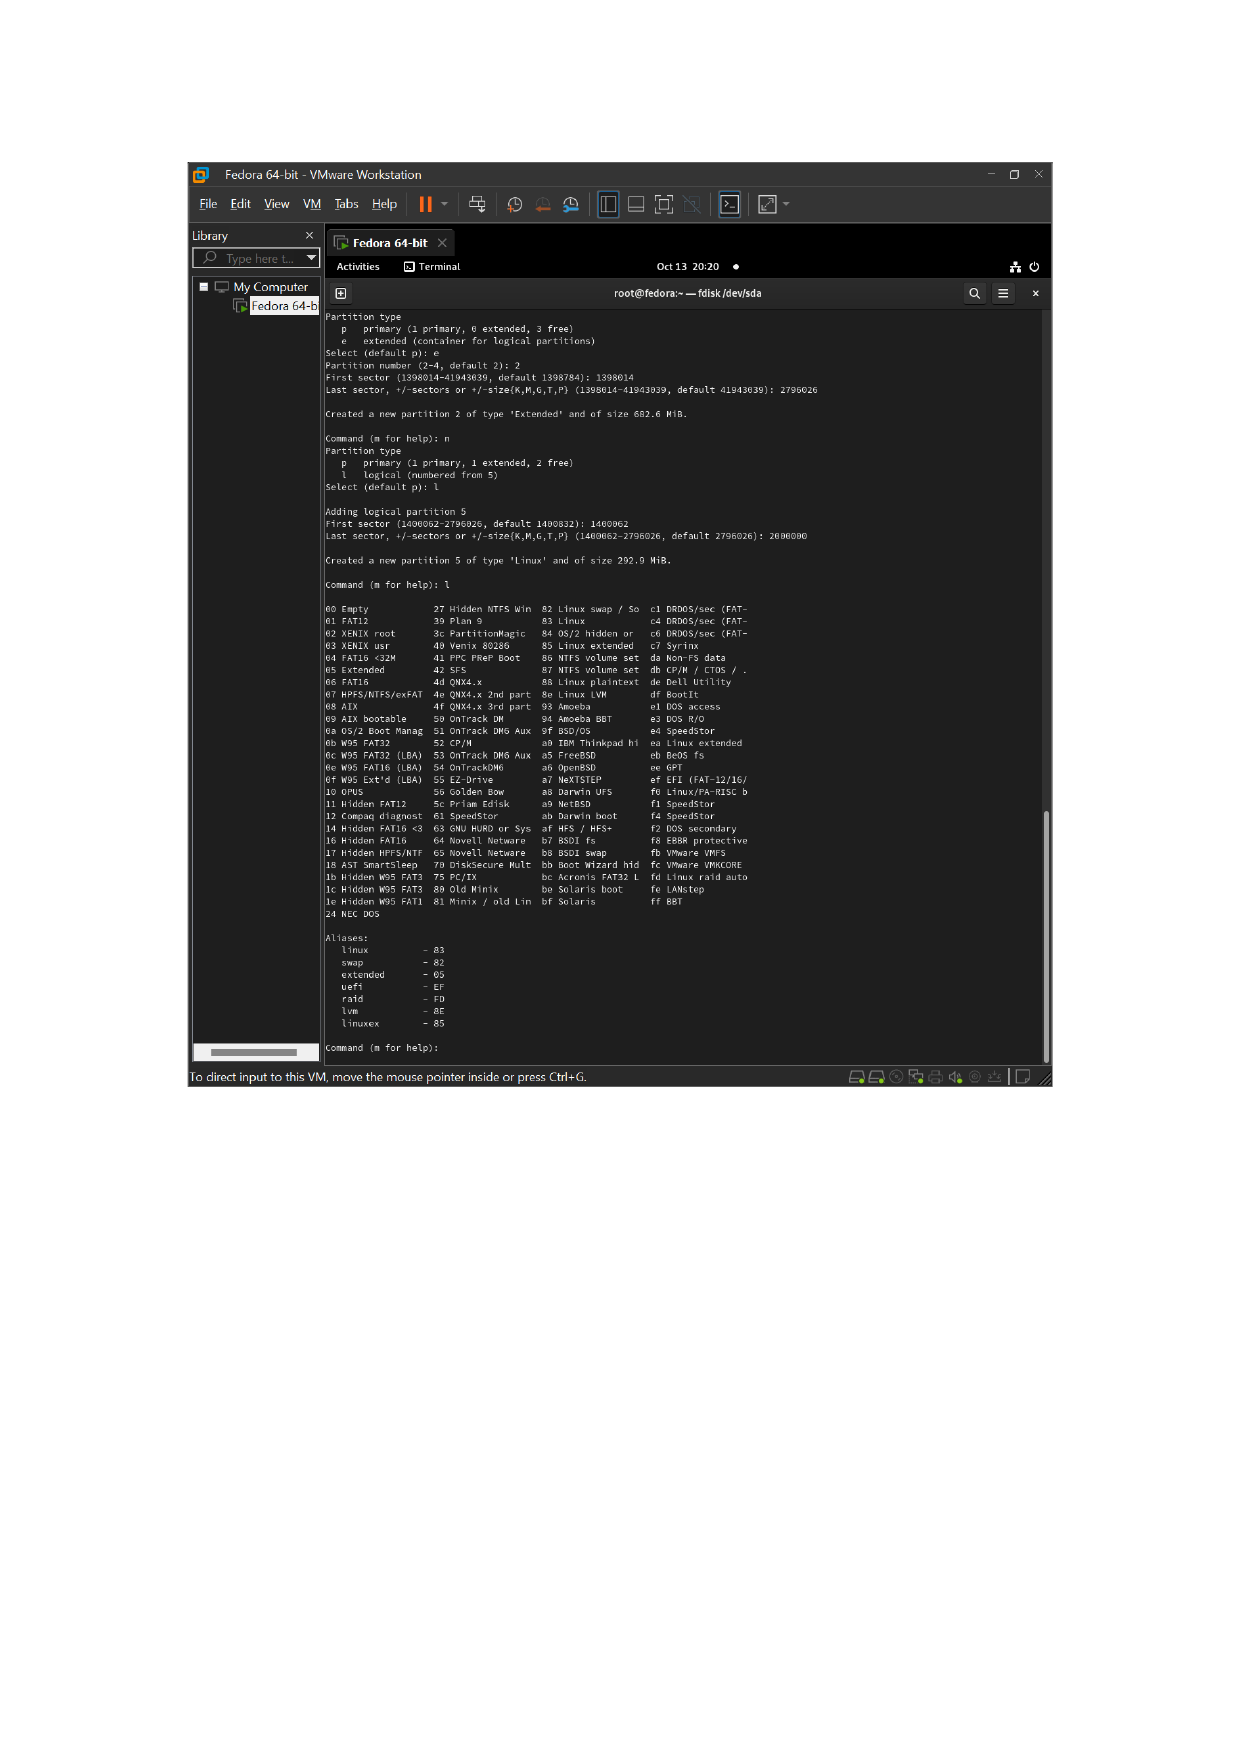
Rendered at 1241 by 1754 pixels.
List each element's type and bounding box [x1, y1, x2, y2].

picture [187, 162, 1053, 1087]
